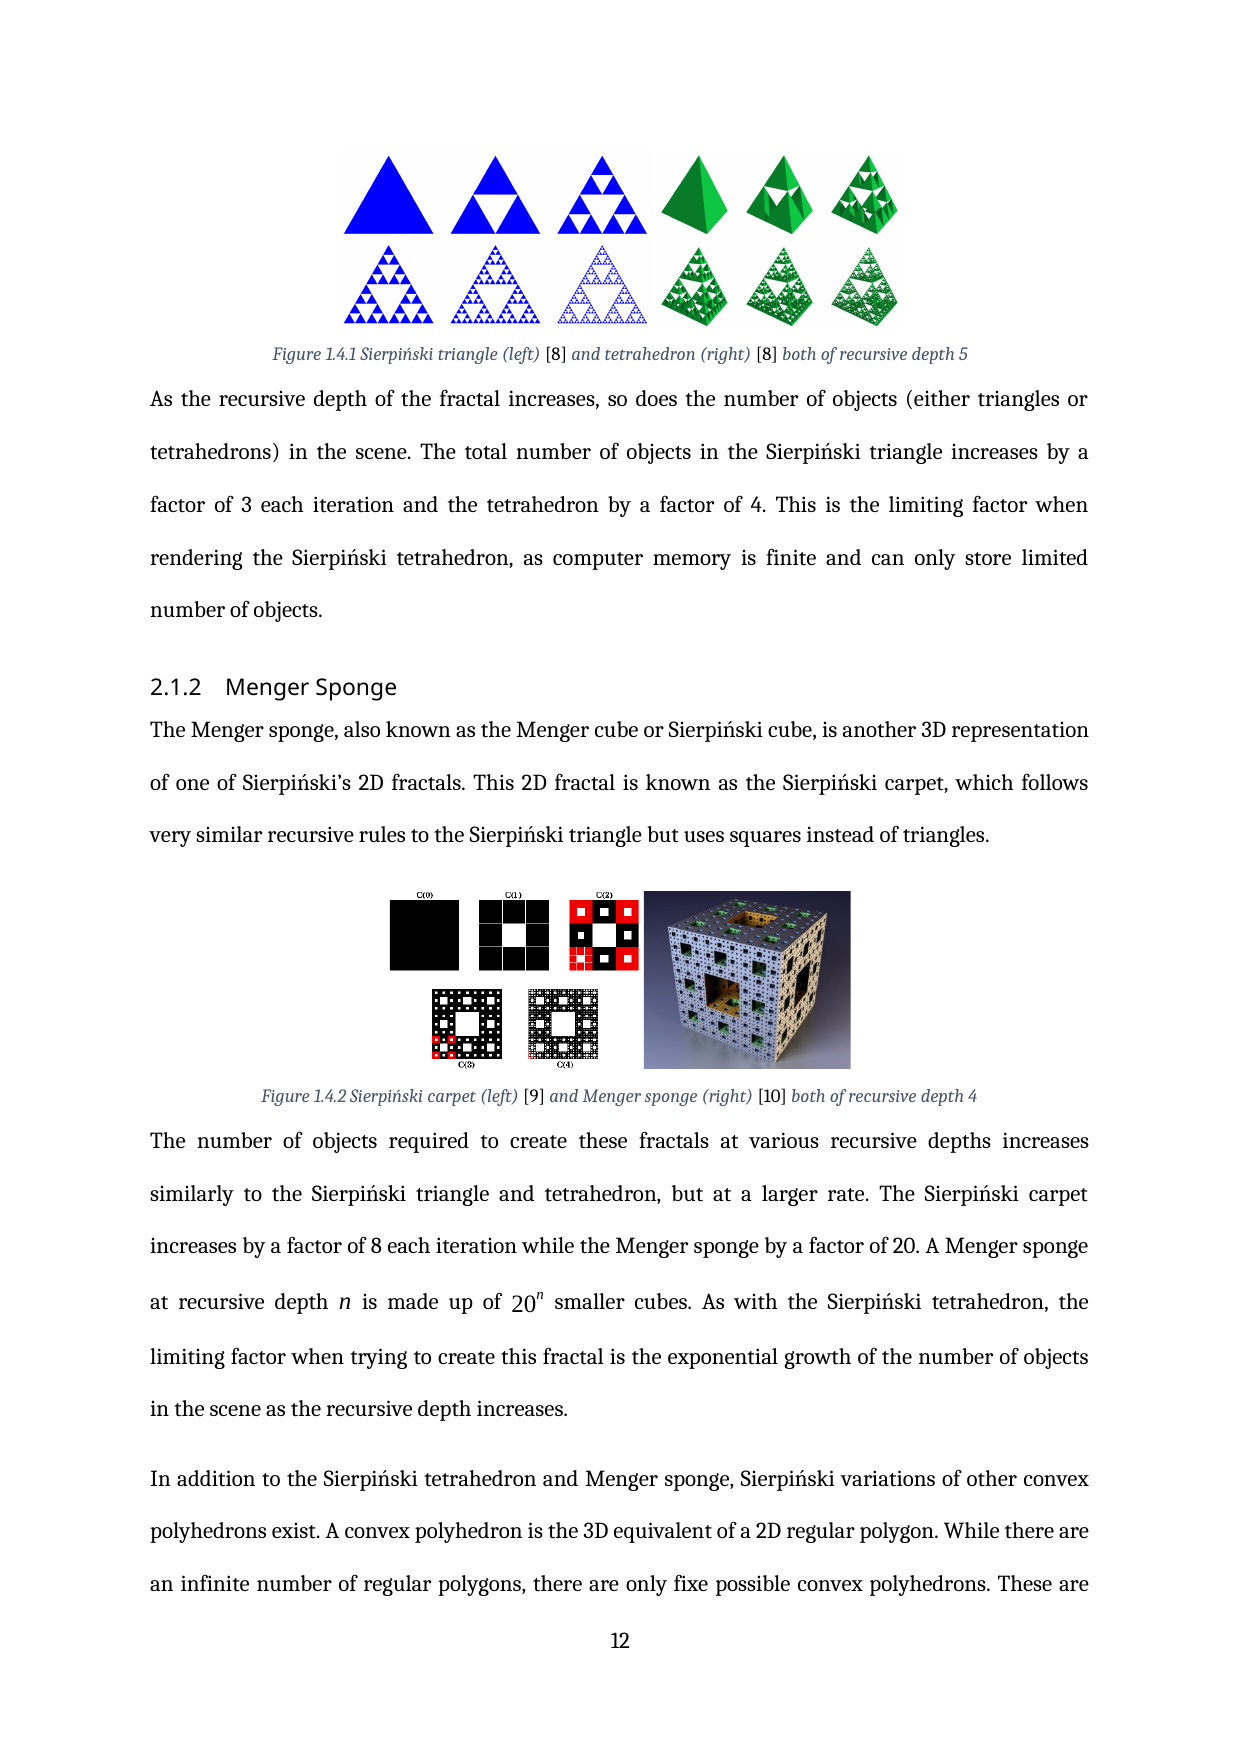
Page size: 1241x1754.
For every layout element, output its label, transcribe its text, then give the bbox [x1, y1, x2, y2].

picture [658, 152, 902, 328]
picture [338, 150, 654, 328]
text As the recursive depth of the fractal increases, so does the number of objects (either triangles or tetrahedrons) in the scene. The total number of objects in the Sierpiński triangle increases by a factor of 3 each iteration and the tetrahedron by a factor of 4. This is the limiting factor when rendering the Sierpiński tetrahedron, as computer memory is finite and can only store limited number of objects. [150, 386, 1090, 623]
picture [643, 891, 851, 1069]
picture [389, 891, 639, 1069]
text The number of objects required to create these fractals at various recursive depths increases similarly to the Sierpiński triangle and tetrahedron, but at a larger rate. The Sierpiński carpet increases by a factor of 8 each iteration while the Menger sponge by a factor of 20. A Menger sponge at recursive depth is made up of smaller cubes. As with the Sierpiński tetrahedron, the limiting factor when trying to create this fractal is the exponential growth of the number of objects in the scene as the recursive depth increases. [150, 1128, 1090, 1423]
subtitle Menger Sponge [150, 671, 1090, 702]
text The Menger sponge, also known as the Menger cube or Sierpiński cube, is another 3D representation of one of Sierpiński’s 2D fractals. This 2D fractal is known as the Sierpiński carpet, which follows very similar recursive rules to the Sierpiński triangle but uses squares instead of triangles. [150, 717, 1090, 849]
text Figure . Sierpiński triangle (left) and tetrahedron (right) both of recursive depth 5 [150, 344, 1090, 365]
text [150, 1466, 1090, 1597]
text Figure . Sierpiński carpet (left) and Menger sponge (right) both of recursive depth 4 [150, 1086, 1090, 1107]
